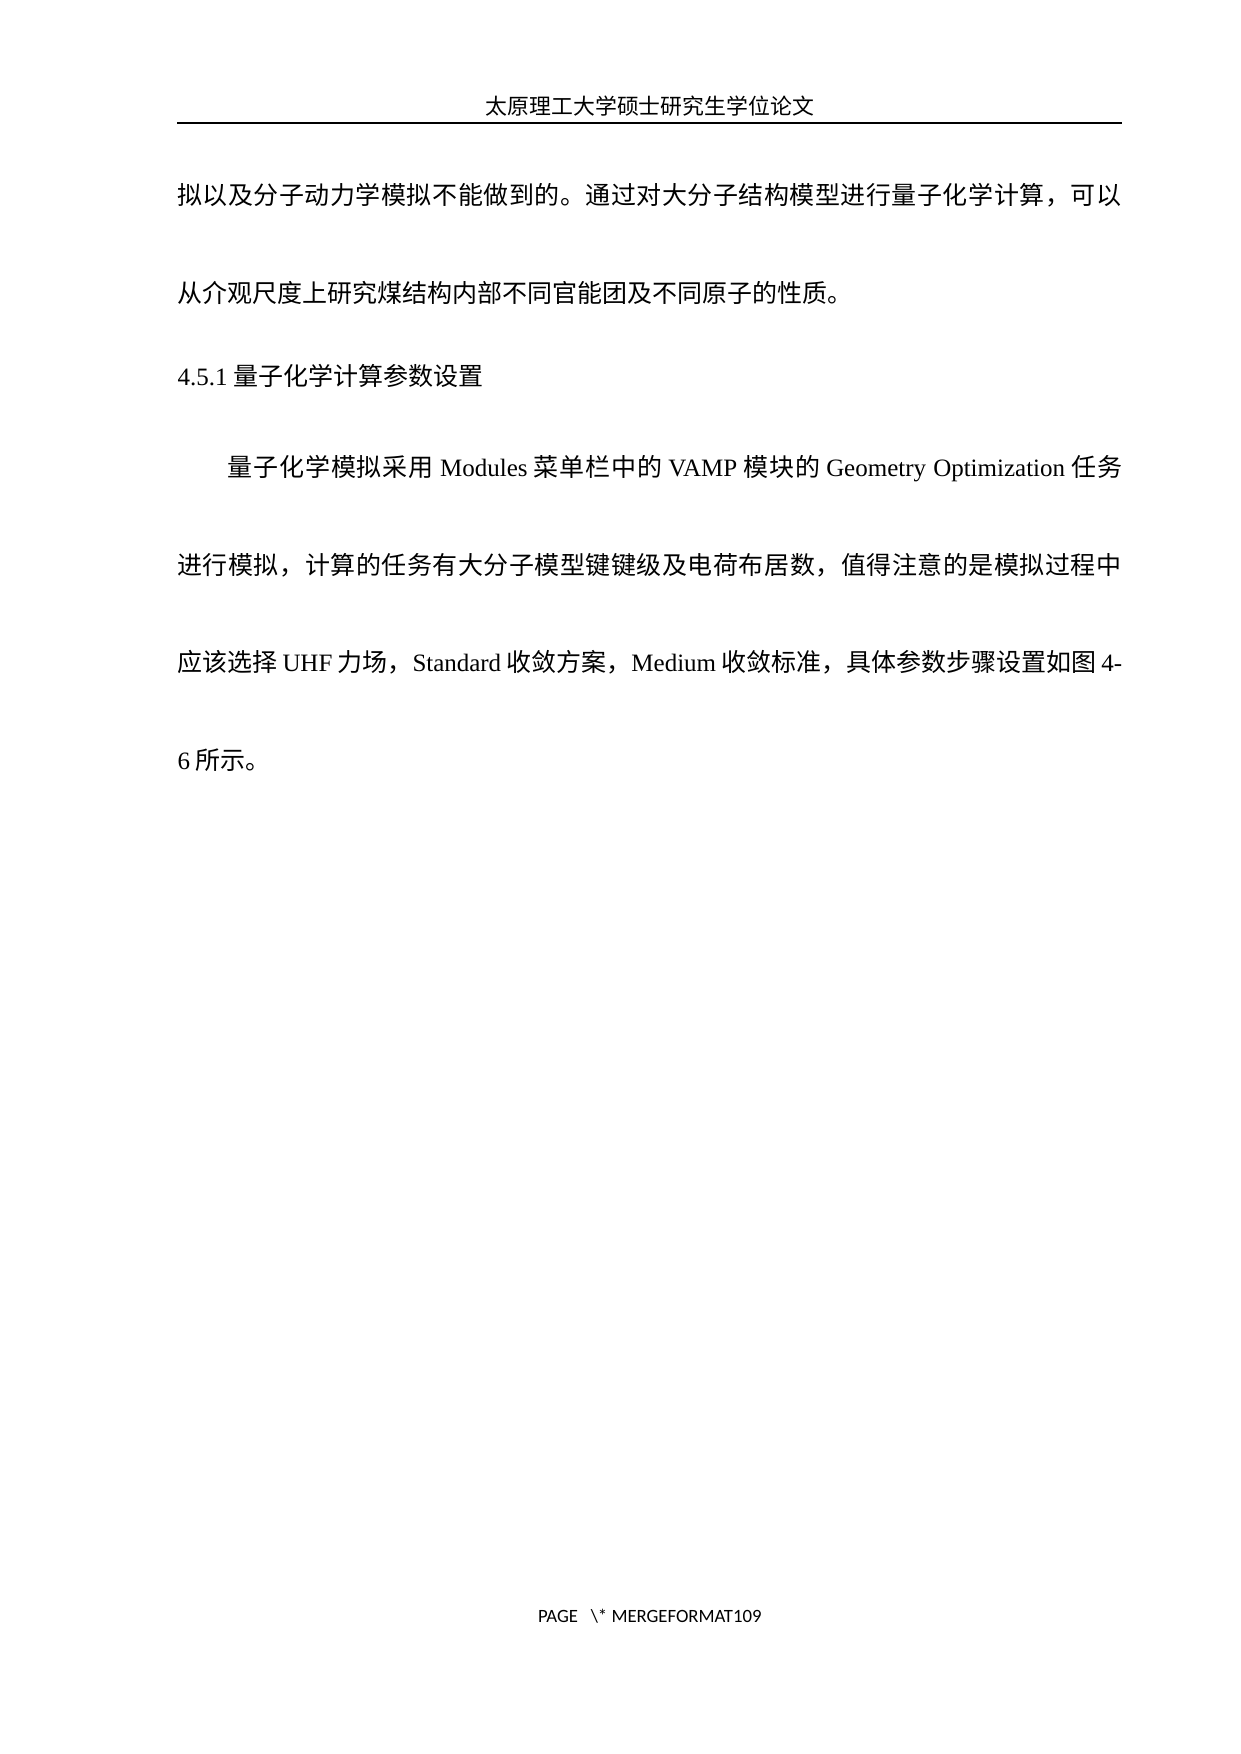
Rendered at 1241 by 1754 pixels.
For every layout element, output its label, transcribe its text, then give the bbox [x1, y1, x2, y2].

text 4.5.1 量子化学计算参数设置 [177, 342, 1122, 407]
text 量子化学模拟采用Modules菜单栏中的VAMP模块的Geometry Optimization任务进行模拟，计算的任务有大分子模型键键级及电荷布居数，值得注意的是模拟过程中应该选择UHF力场，Standard收敛方案，Medium收敛标准，具体参数步骤设置如图4-6所示。 [177, 433, 1122, 791]
